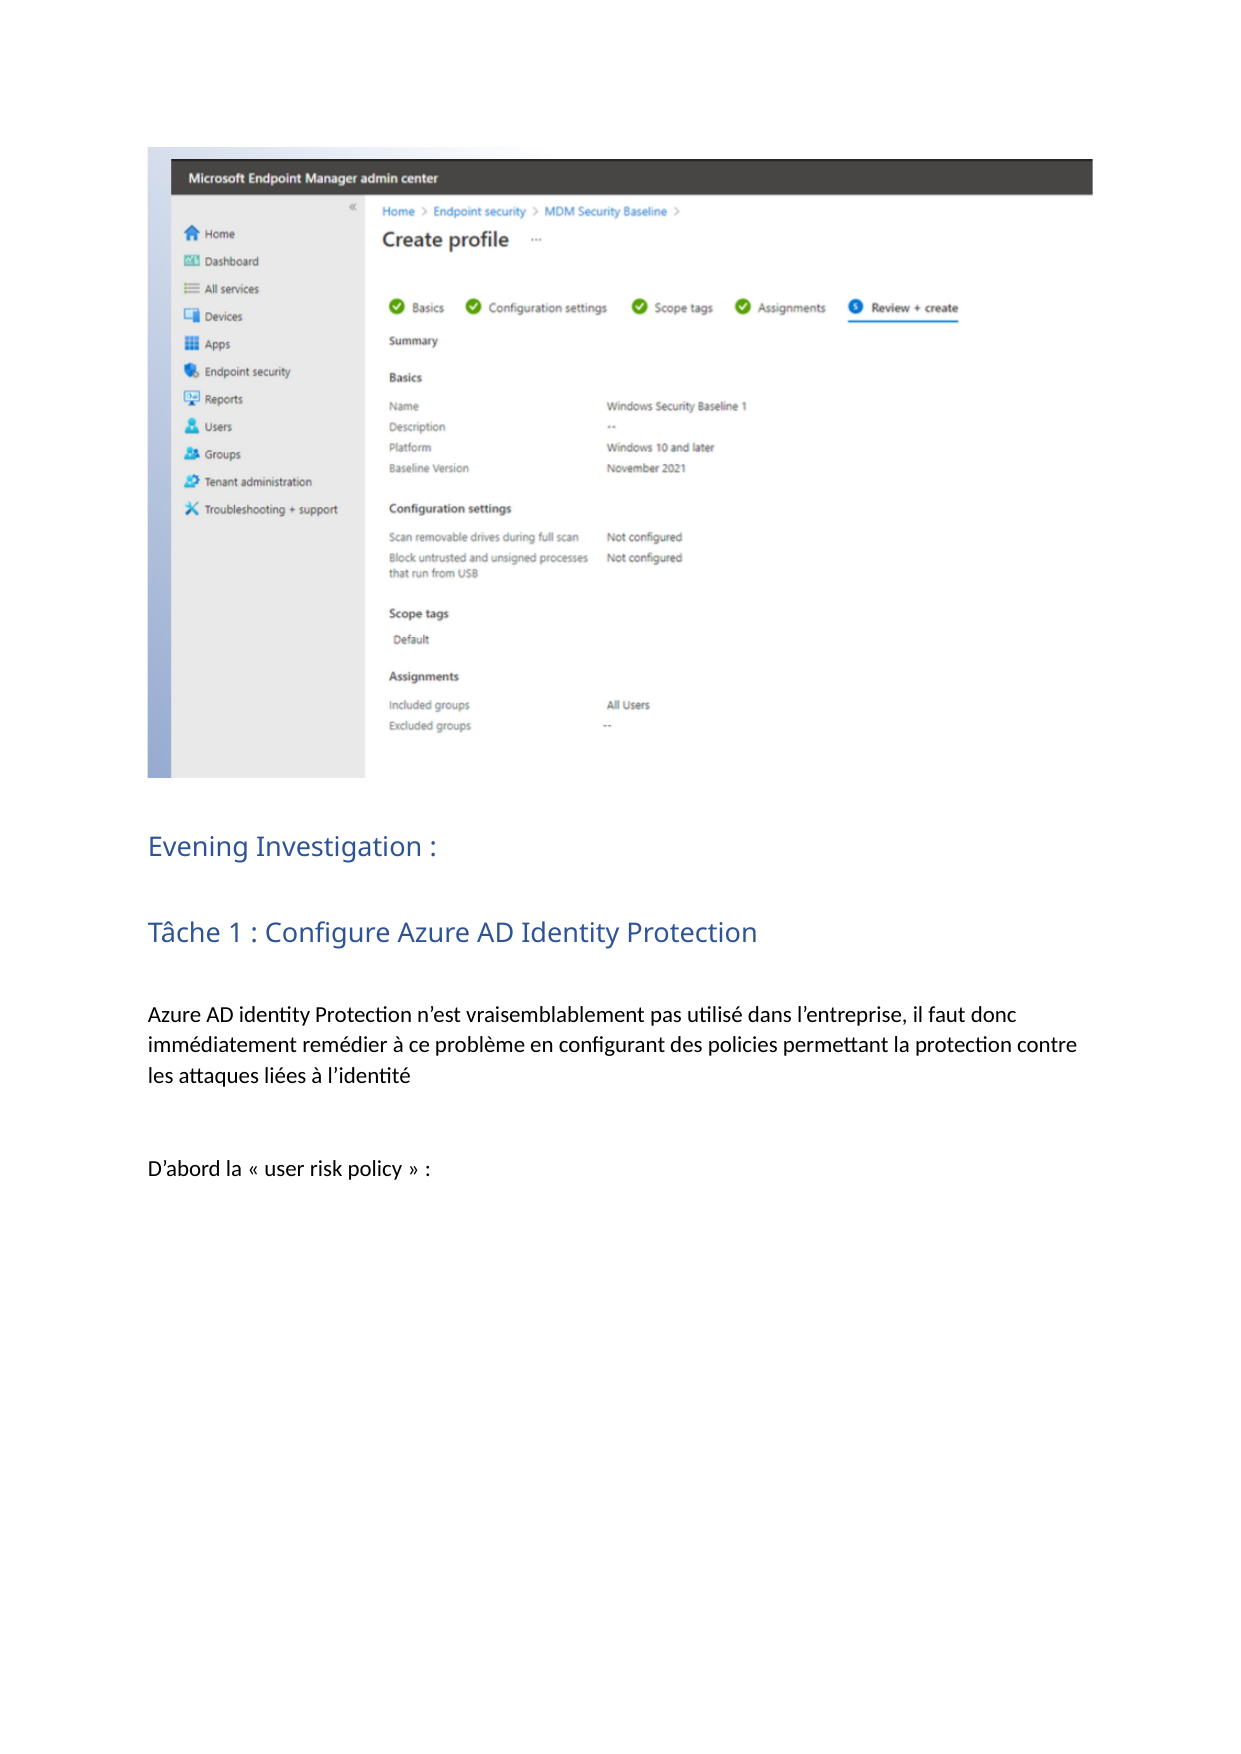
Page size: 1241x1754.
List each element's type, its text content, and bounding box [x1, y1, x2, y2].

subtitle Tâche 1 : Configure Azure AD Identity Protection [148, 914, 1093, 951]
subtitle Evening Investigation : [148, 827, 1093, 864]
text Azure AD identity Protection n’est vraisemblablement pas utilisé dans l’entreprise, il faut donc immédiatement remédier à ce problème en configurant des policies permettant la protection contre les attaques liées à l’identité [148, 1000, 1093, 1089]
text D’abord la « user risk policy » : [148, 1154, 1093, 1182]
picture [147, 147, 1093, 778]
